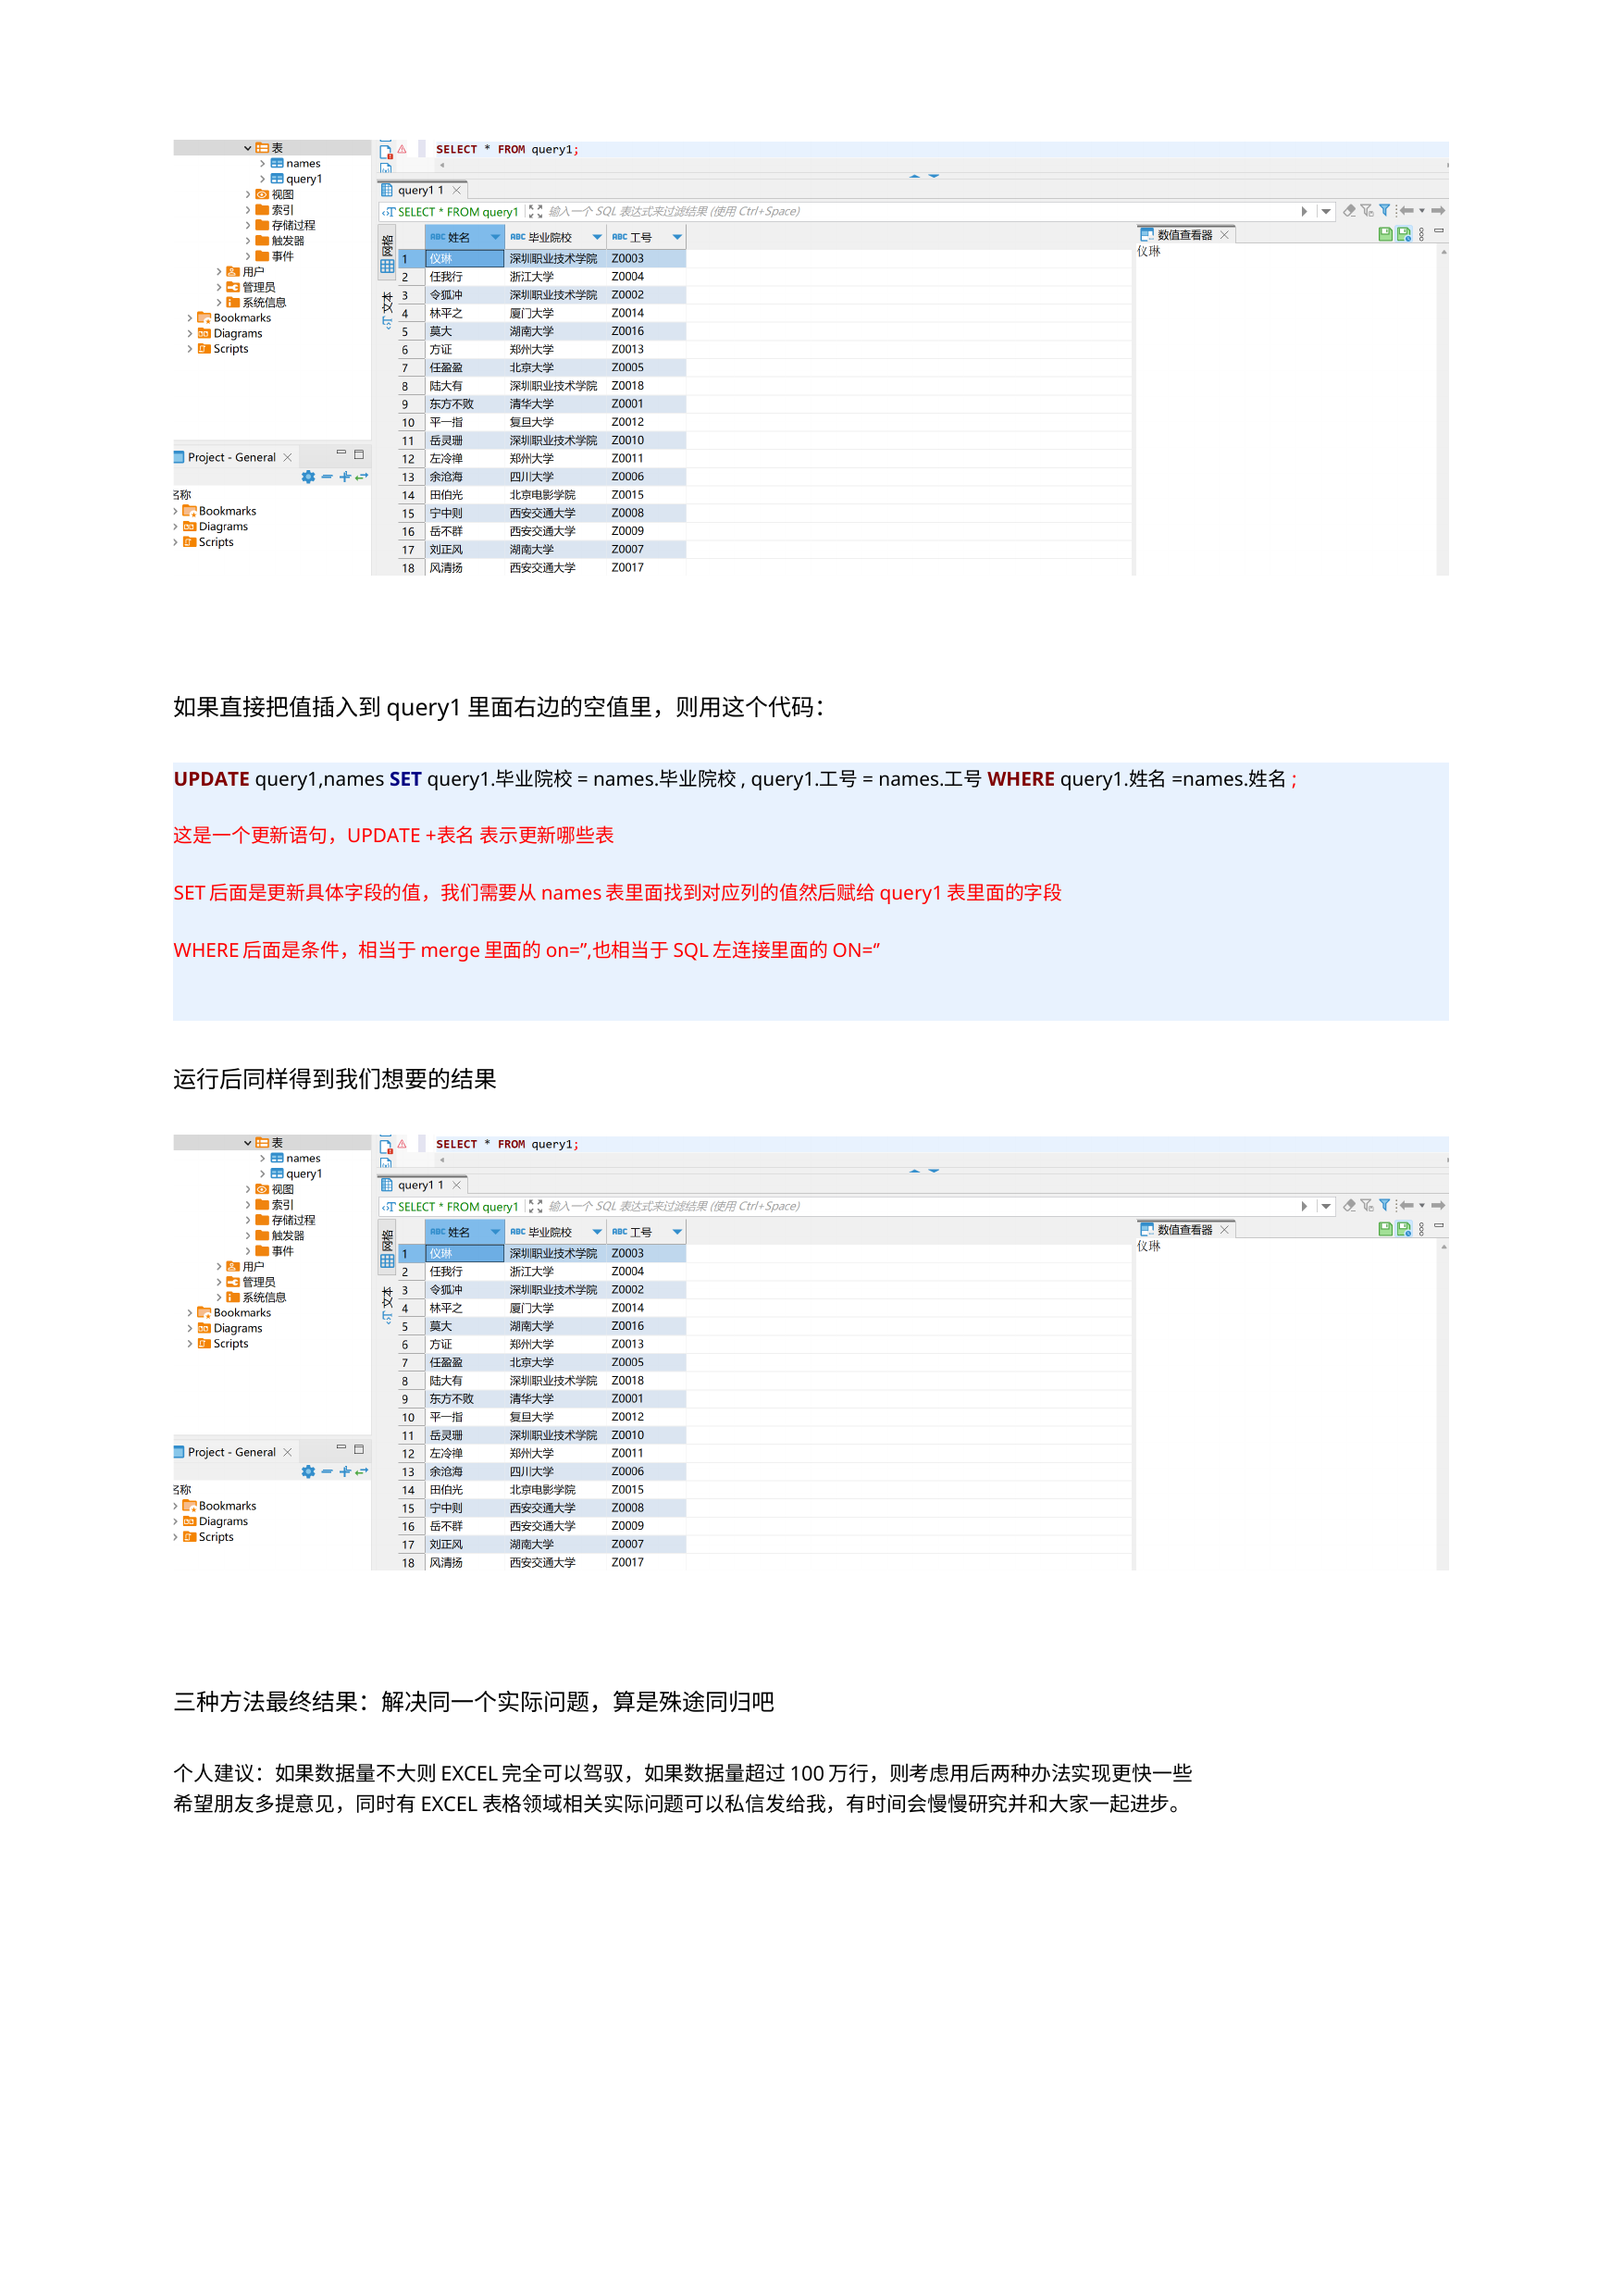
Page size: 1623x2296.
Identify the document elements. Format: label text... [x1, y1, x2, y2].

text WHERE后面是条件，相当于merge里面的on=’’,也相当于SQL左连接里面的ON=‘’ [173, 934, 1449, 963]
text 三种方法最终结果：解决同一个实际问题，算是殊途同归吧 [173, 1670, 1449, 1731]
picture [173, 140, 1449, 576]
text SET后面是更新具体字段的值，我们需要从names表里面找到对应列的值然后赋给query1表里面的字段 [173, 876, 1449, 907]
text 运行后同样得到我们想要的结果 [173, 1048, 1449, 1108]
text 这是一个更新语句，UPDATE +表名 表示更新哪些表 [173, 820, 1449, 850]
text 希望朋友多提意见，同时有EXCEL表格领域相关实际问题可以私信发给我，有时间会慢慢研究并和大家一起进步。 [173, 1787, 1449, 1818]
picture [173, 1135, 1449, 1570]
text UPDATE query1,names SET query1.毕业院校 = names.毕业院校 , query1.工号 = names.工号 WHERE query1.姓名 =names.姓名 ; [173, 763, 1449, 792]
text 如果直接把值插入到query1里面右边的空值里，则用这个代码： [173, 676, 1449, 736]
text 个人建议：如果数据量不大则EXCEL完全可以驾驭，如果数据量超过100万行，则考虑用后两种办法实现更快一些 [173, 1757, 1449, 1787]
